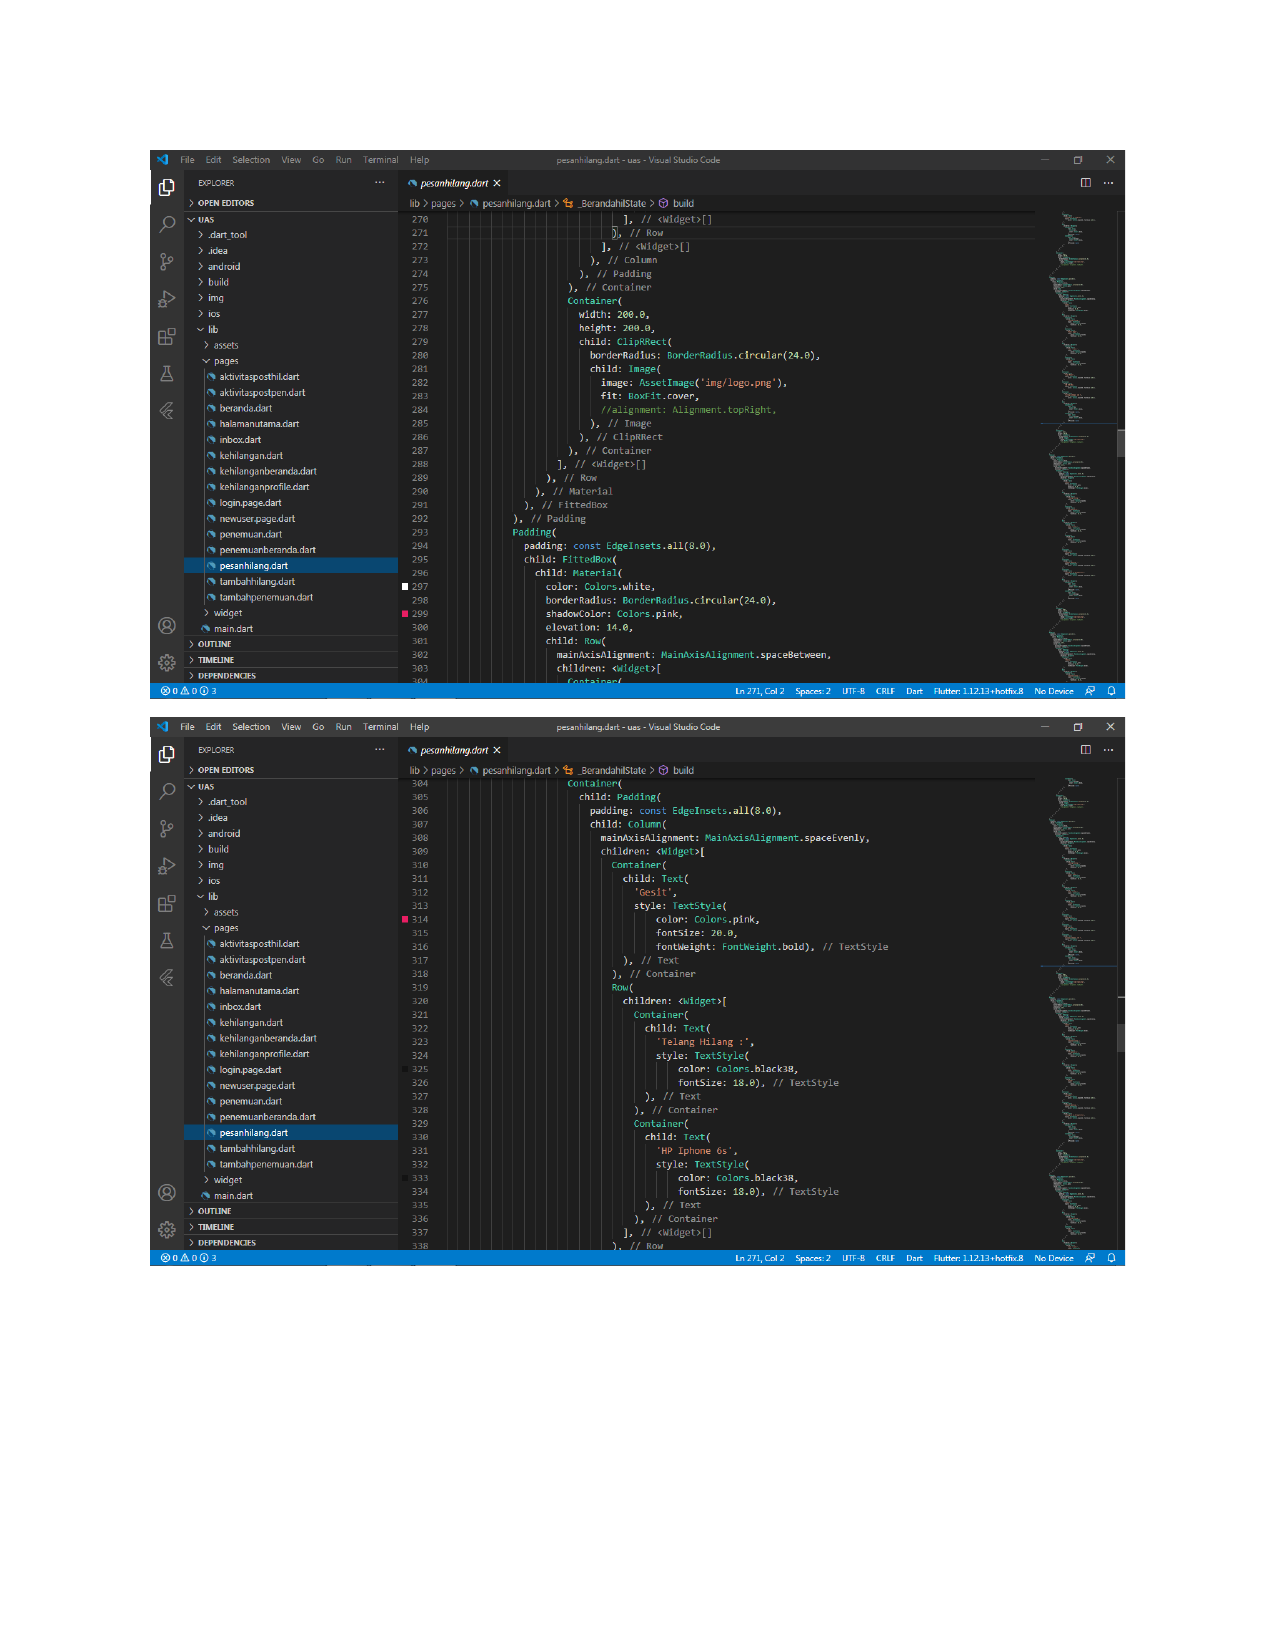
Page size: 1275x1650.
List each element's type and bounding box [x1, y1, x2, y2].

picture [150, 150, 1125, 699]
picture [150, 717, 1125, 1266]
